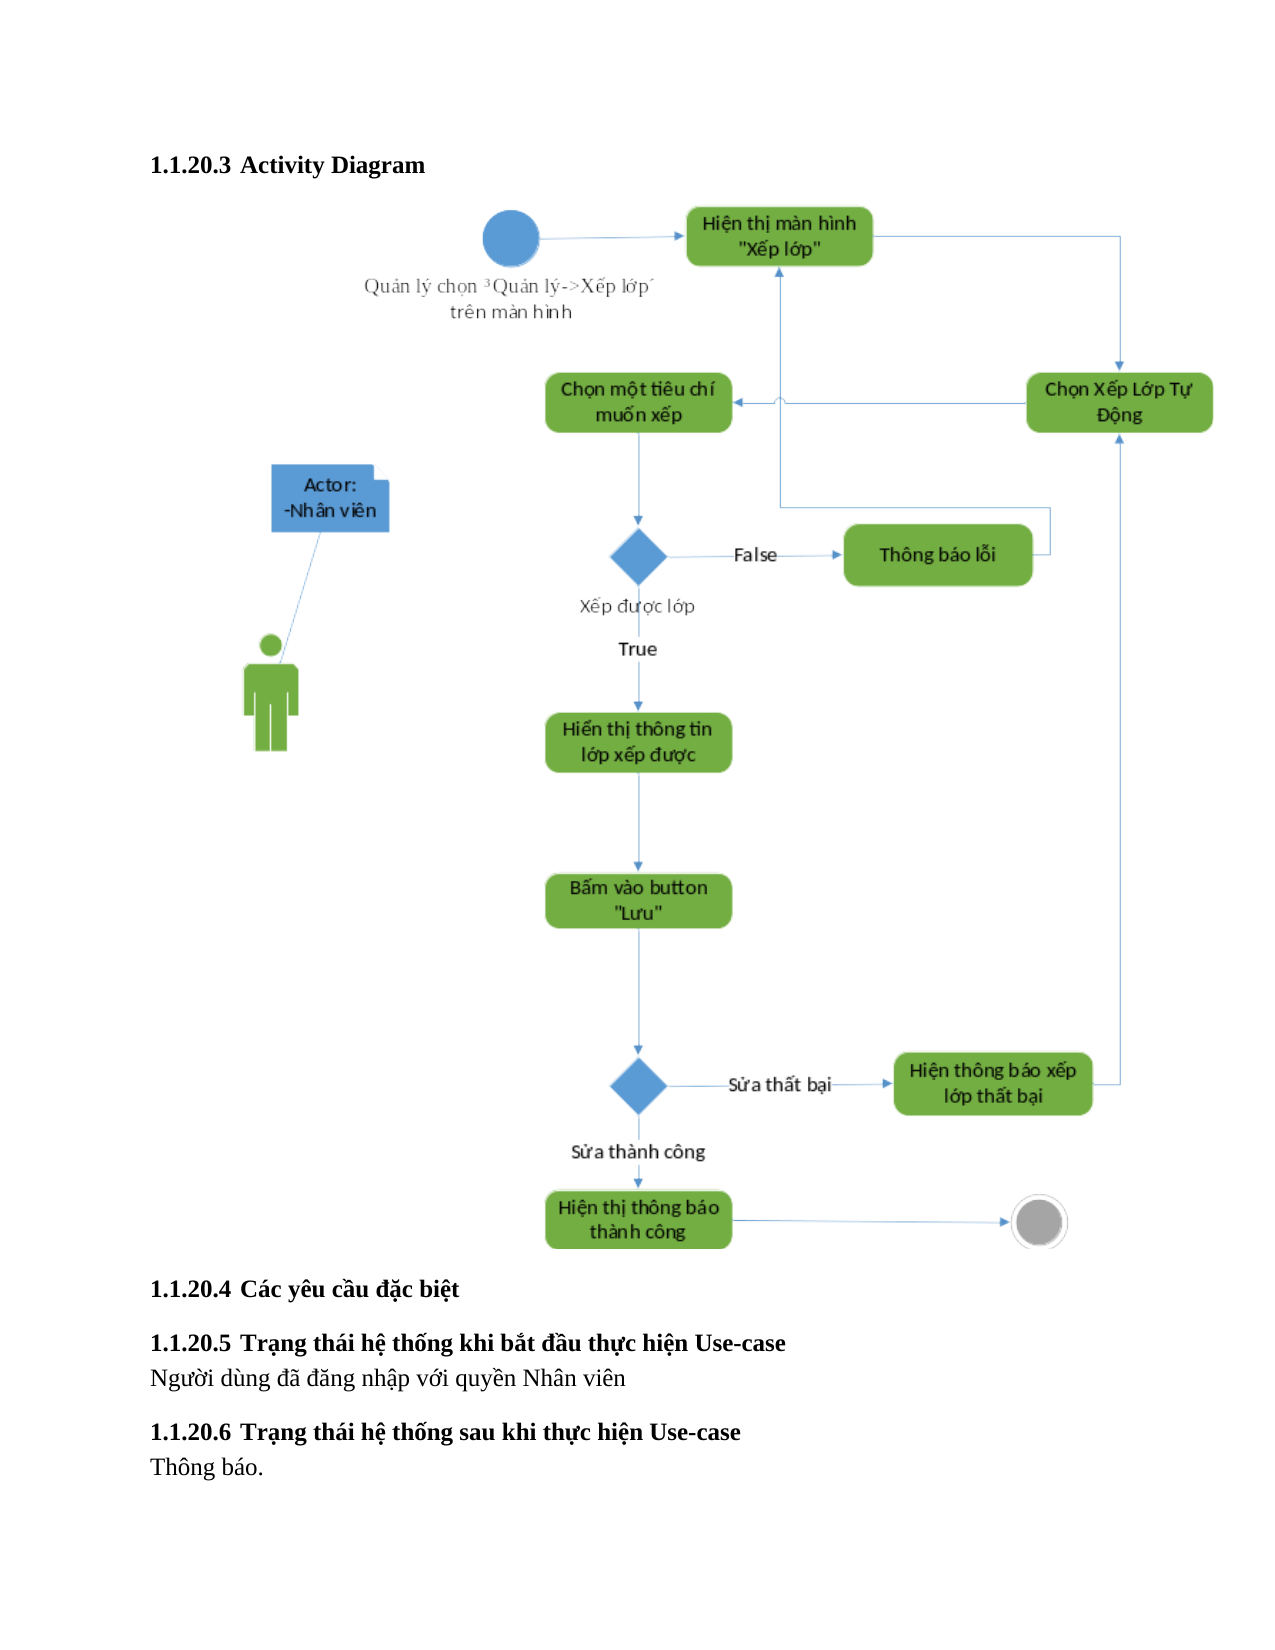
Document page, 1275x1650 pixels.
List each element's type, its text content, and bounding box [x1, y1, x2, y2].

subtitle Các yêu cầu đặc biệt [150, 1274, 1125, 1303]
subtitle Activity Diagram [150, 150, 1125, 179]
subtitle Trạng thái hệ thống khi bắt đầu thực hiện Use-case [150, 1328, 1125, 1357]
subtitle Trạng thái hệ thống sau khi thực hiện Use-case [150, 1417, 1125, 1445]
text Người dùng đã đăng nhập với quyền Nhân viên [150, 1363, 1125, 1392]
text Thông báo. [150, 1452, 1125, 1480]
